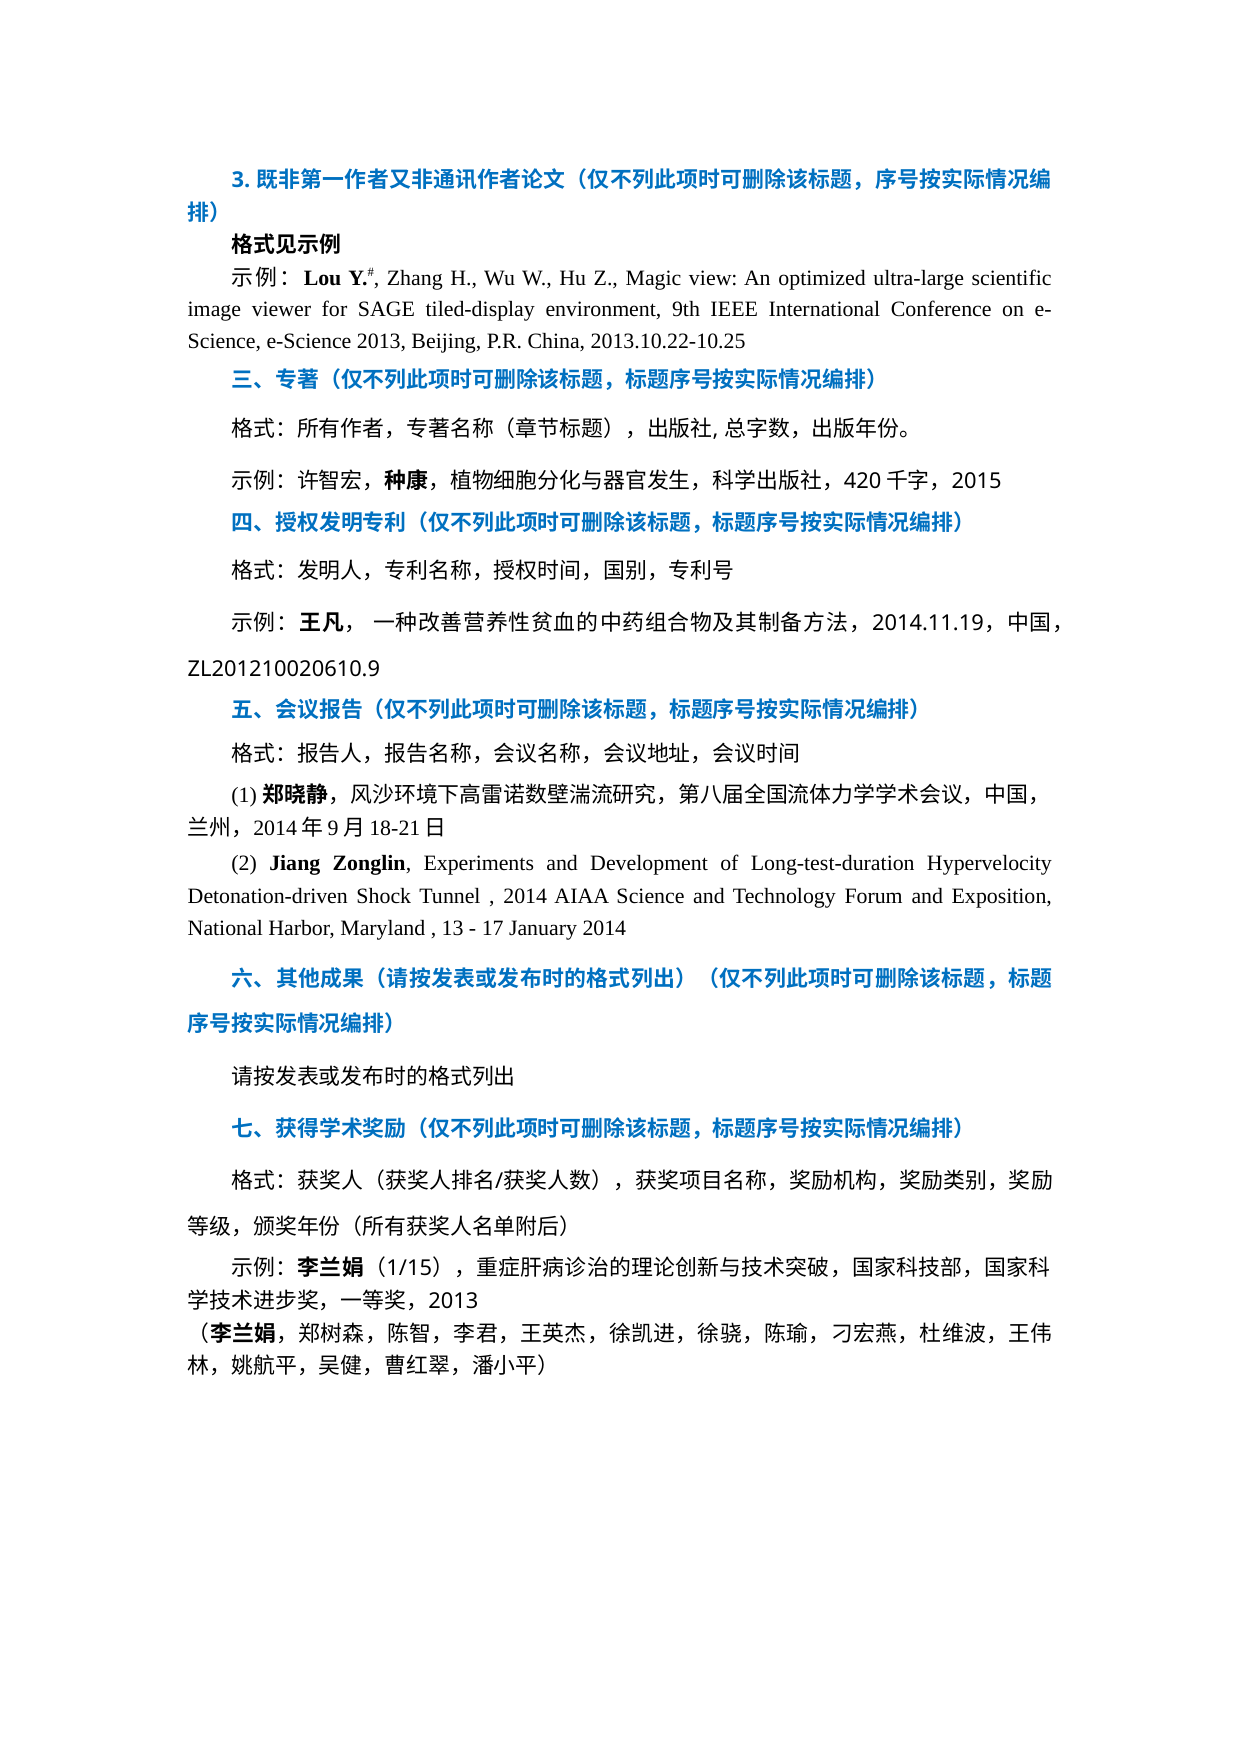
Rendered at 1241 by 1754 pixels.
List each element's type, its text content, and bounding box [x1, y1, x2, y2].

text 六、其他成果（请按发表或发布时的格式列出）（仅不列此项时可删除该标题，标题序号按实际情况编排） [187, 949, 1053, 1041]
text (2) Jiang Zonglin, Experiments and Development of Long-test-duration Hypervelocity Detonation-driven Shock Tunnel , 2014 AIAA Science and Technology Forum and Exposition, National Harbor, Maryland , 13 - 17 January 2014 [187, 847, 1053, 944]
text 格式：发明人，专利名称，授权时间，国别，专利号 [187, 542, 1053, 587]
text 三、专著（仅不列此项时可删除该标题，标题序号按实际情况编排） [187, 362, 1053, 394]
text 请按发表或发布时的格式列出 [187, 1047, 1053, 1093]
text 3. 既非第一作者又非通讯作者论文（仅不列此项时可删除该标题，序号按实际情况编排） [187, 162, 1053, 227]
text 示例：李兰娟（1/15），重症肝病诊治的理论创新与技术突破，国家科技部，国家科学技术进步奖，一等奖，2013 [187, 1250, 1053, 1315]
text 格式：报告人，报告名称，会议名称，会议地址，会议时间 [187, 724, 1053, 770]
text 示例：王凡， 一种改善营养性贫血的中药组合物及其制备方法，2014.11.19，中国，ZL201210020610.9 [187, 594, 1053, 686]
text 七、获得学术奖励（仅不列此项时可删除该标题，标题序号按实际情况编排） [187, 1100, 1053, 1146]
text （李兰娟，郑树森，陈智，李君，王英杰，徐凯进，徐骁，陈瑜，刁宏燕，杜维波，王伟林，姚航平，吴健，曹红翠，潘小平） [187, 1315, 1053, 1380]
text 格式：所有作者，专著名称（章节标题），出版社, 总字数，出版年份。 [187, 399, 1053, 445]
text 五、会议报告（仅不列此项时可删除该标题，标题序号按实际情况编排） [187, 692, 1053, 724]
text (1) 郑晓静，风沙环境下高雷诺数壁湍流研究，第八届全国流体力学学术会议，中国，兰州，2014年9月18-21日 [187, 777, 1053, 842]
text 示例：许智宏，种康，植物细胞分化与器官发生，科学出版社，420千字，2015 [187, 452, 1053, 498]
text 示例：Lou Y.#, Zhang H., Wu W., Hu Z., Magic view: An optimized ultra-large scientific image viewer for SAGE tiled-display environment, 9th IEEE International Conference on e-Science, e-Science 2013, Beijing, P.R. China, 2013.10.22-10.25 [187, 259, 1053, 357]
text 格式见示例 [187, 227, 1053, 259]
text 格式：获奖人（获奖人排名/获奖人数），获奖项目名称，奖励机构，奖励类别，奖励等级，颁奖年份（所有获奖人名单附后） [187, 1152, 1053, 1244]
text 四、授权发明专利（仅不列此项时可删除该标题，标题序号按实际情况编排） [187, 504, 1053, 537]
